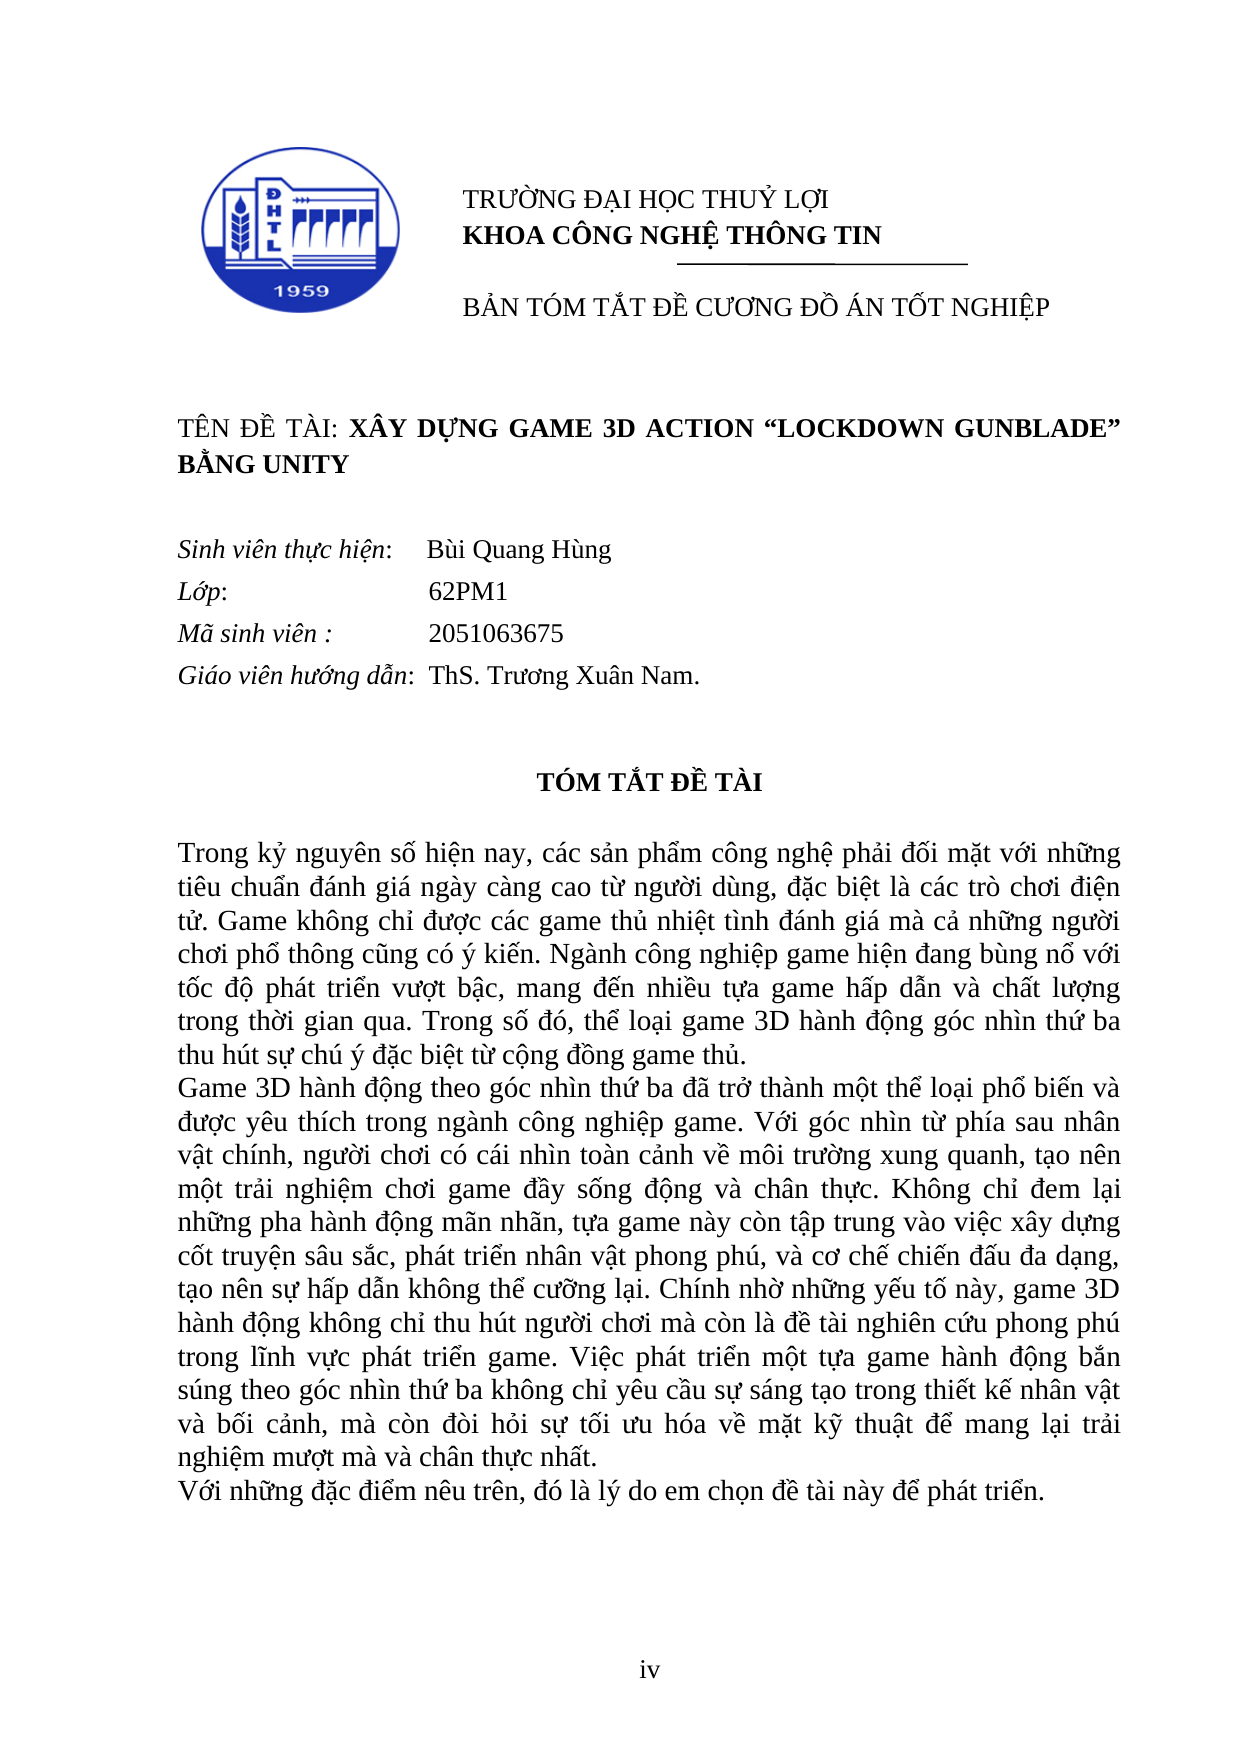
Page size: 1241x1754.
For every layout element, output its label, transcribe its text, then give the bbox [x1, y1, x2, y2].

text Với những đặc điểm nêu trên, đó là lý do em chọn đề tài này để phát triển. [177, 1473, 1122, 1506]
text Trong kỷ nguyên số hiện nay, các sản phẩm công nghệ phải đối mặt với những tiêu chuẩn đánh giá ngày càng cao từ người dùng, đặc biệt là các trò chơi điện tử. Game không chỉ được các game thủ nhiệt tình đánh giá mà cả những người chơi phổ thông cũng có ý kiến. Ngành công nghiệp game hiện đang bùng nổ với tốc độ phát triển vượt bậc, mang đến nhiều tựa game hấp dẫn và chất lượng trong thời gian qua. Trong số đó, thể loại game 3D hành động góc nhìn thứ ba thu hút sự chú ý đặc biệt từ cộng đồng game thủ. [177, 836, 1122, 1070]
text Mã sinh viên : 2051063675 [177, 617, 1122, 649]
text Sinh viên thực hiện: Bùi Quang Hùng [177, 533, 1122, 565]
text Giáo viên hướng dẫn: ThS. Trương Xuân Nam. [177, 659, 1122, 691]
text TÊN ĐỀ TÀI: XÂY DỰNG GAME 3D ACTION “LOCKDOWN GUNBLADE” BẰNG UNITY [177, 412, 1122, 479]
text TÓM TẮT ĐỀ TÀI [177, 766, 1122, 797]
table_header [189, 148, 451, 362]
table_header TRƯỜNG ĐẠI HỌC THUỶ LỢI KHOA CÔNG NGHỆ THÔNG TIN BẢN TÓM TẮT ĐỀ CƯƠNG ĐỒ ÁN TỐT NGHIỆP [451, 148, 1170, 362]
text Lớp: 62PM1 [177, 576, 1122, 607]
picture [199, 147, 402, 314]
text Game 3D hành động theo góc nhìn thứ ba đã trở thành một thể loại phổ biến và được yêu thích trong ngành công nghiệp game. Với góc nhìn từ phía sau nhân vật chính, người chơi có cái nhìn toàn cảnh về môi trường xung quanh, tạo nên một trải nghiệm chơi game đầy sống động và chân thực. Không chỉ đem lại những pha hành động mãn nhãn, tựa game này còn tập trung vào việc xây dựng cốt truyện sâu sắc, phát triển nhân vật phong phú, và cơ chế chiến đấu đa dạng, tạo nên sự hấp dẫn không thể cưỡng lại. Chính nhờ những yếu tố này, game 3D hành động không chỉ thu hút người chơi mà còn là đề tài nghiên cứu phong phú trong lĩnh vực phát triển game. Việc phát triển một tựa game hành động bắn súng theo góc nhìn thứ ba không chỉ yêu cầu sự sáng tạo trong thiết kế nhân vật và bối cảnh, mà còn đòi hỏi sự tối ưu hóa về mặt kỹ thuật để mang lại trải nghiệm mượt mà và chân thực nhất. [177, 1070, 1122, 1473]
